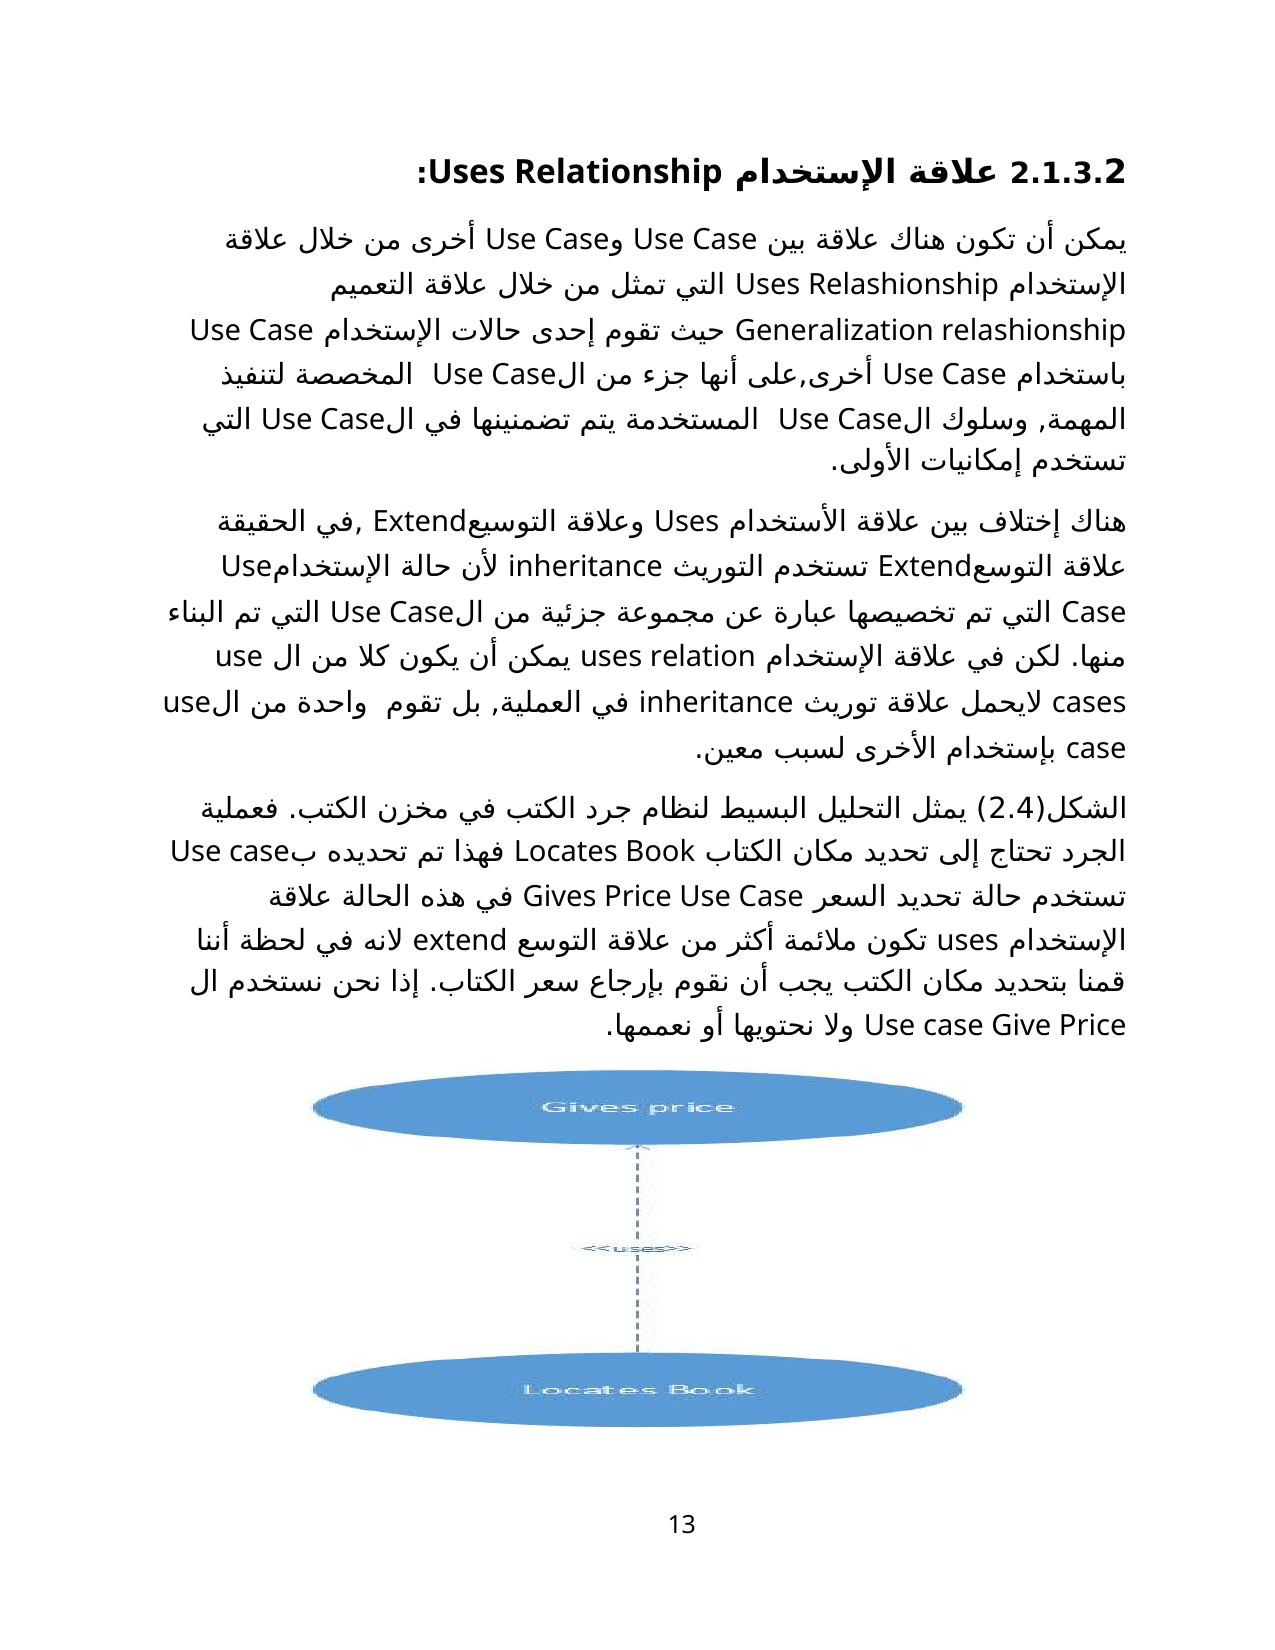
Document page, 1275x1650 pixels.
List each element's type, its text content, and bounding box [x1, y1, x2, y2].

text 2.1.3.2 علاقة الإستخدام Uses Relationship: [149, 148, 1127, 193]
text الشكل(2.4) يمثل التحليل البسيط لنظام جرد الكتب في مخزن الكتب. فعملية الجرد تحتاج إلى تحديد مكان الكتاب Locates Book فهذا تم تحديده بUse case تستخدم حالة تحديد السعر Gives Price Use Case في هذه الحالة علاقة الإستخدام uses تكون ملائمة أكثر من علاقة التوسع extend لانه في لحظة أننا قمنا بتحديد مكان الكتب يجب أن نقوم بإرجاع سعر الكتاب. إذا نحن نستخدم الUse case Give Price ولا نحتويها أو نعممها. [149, 791, 1127, 1044]
picture [308, 1068, 968, 1428]
text هناك إختلاف بين علاقة الأستخدام Uses وعلاقة التوسيعExtend ,في الحقيقة علاقة التوسعExtend تستخدم التوريث inheritance لأن حالة الإستخدامUse Case التي تم تخصيصها عبارة عن مجموعة جزئية من الUse Case التي تم البناء منها. لكن في علاقة الإستخدام uses relation يمكن أن يكون كلا من ال use cases لايحمل علاقة توريث inheritance في العملية, بل تقوم واحدة من الuse case بإستخدام الأخرى لسبب معين. [149, 501, 1127, 767]
text يمكن أن تكون هناك علاقة بين Use Case وUse Case أخرى من خلال علاقة الإستخدام Uses Relashionship التي تمثل من خلال علاقة التعميم Generalization relashionship حيث تقوم إحدى حالات الإستخدام Use Case باستخدام Use Case أخرى,على أنها جزء من الUse Case المخصصة لتنفيذ المهمة, وسلوك الUse Case المستخدمة يتم تضمنينها في الUse Case التي تستخدم إمكانيات الأولى. [149, 219, 1127, 477]
